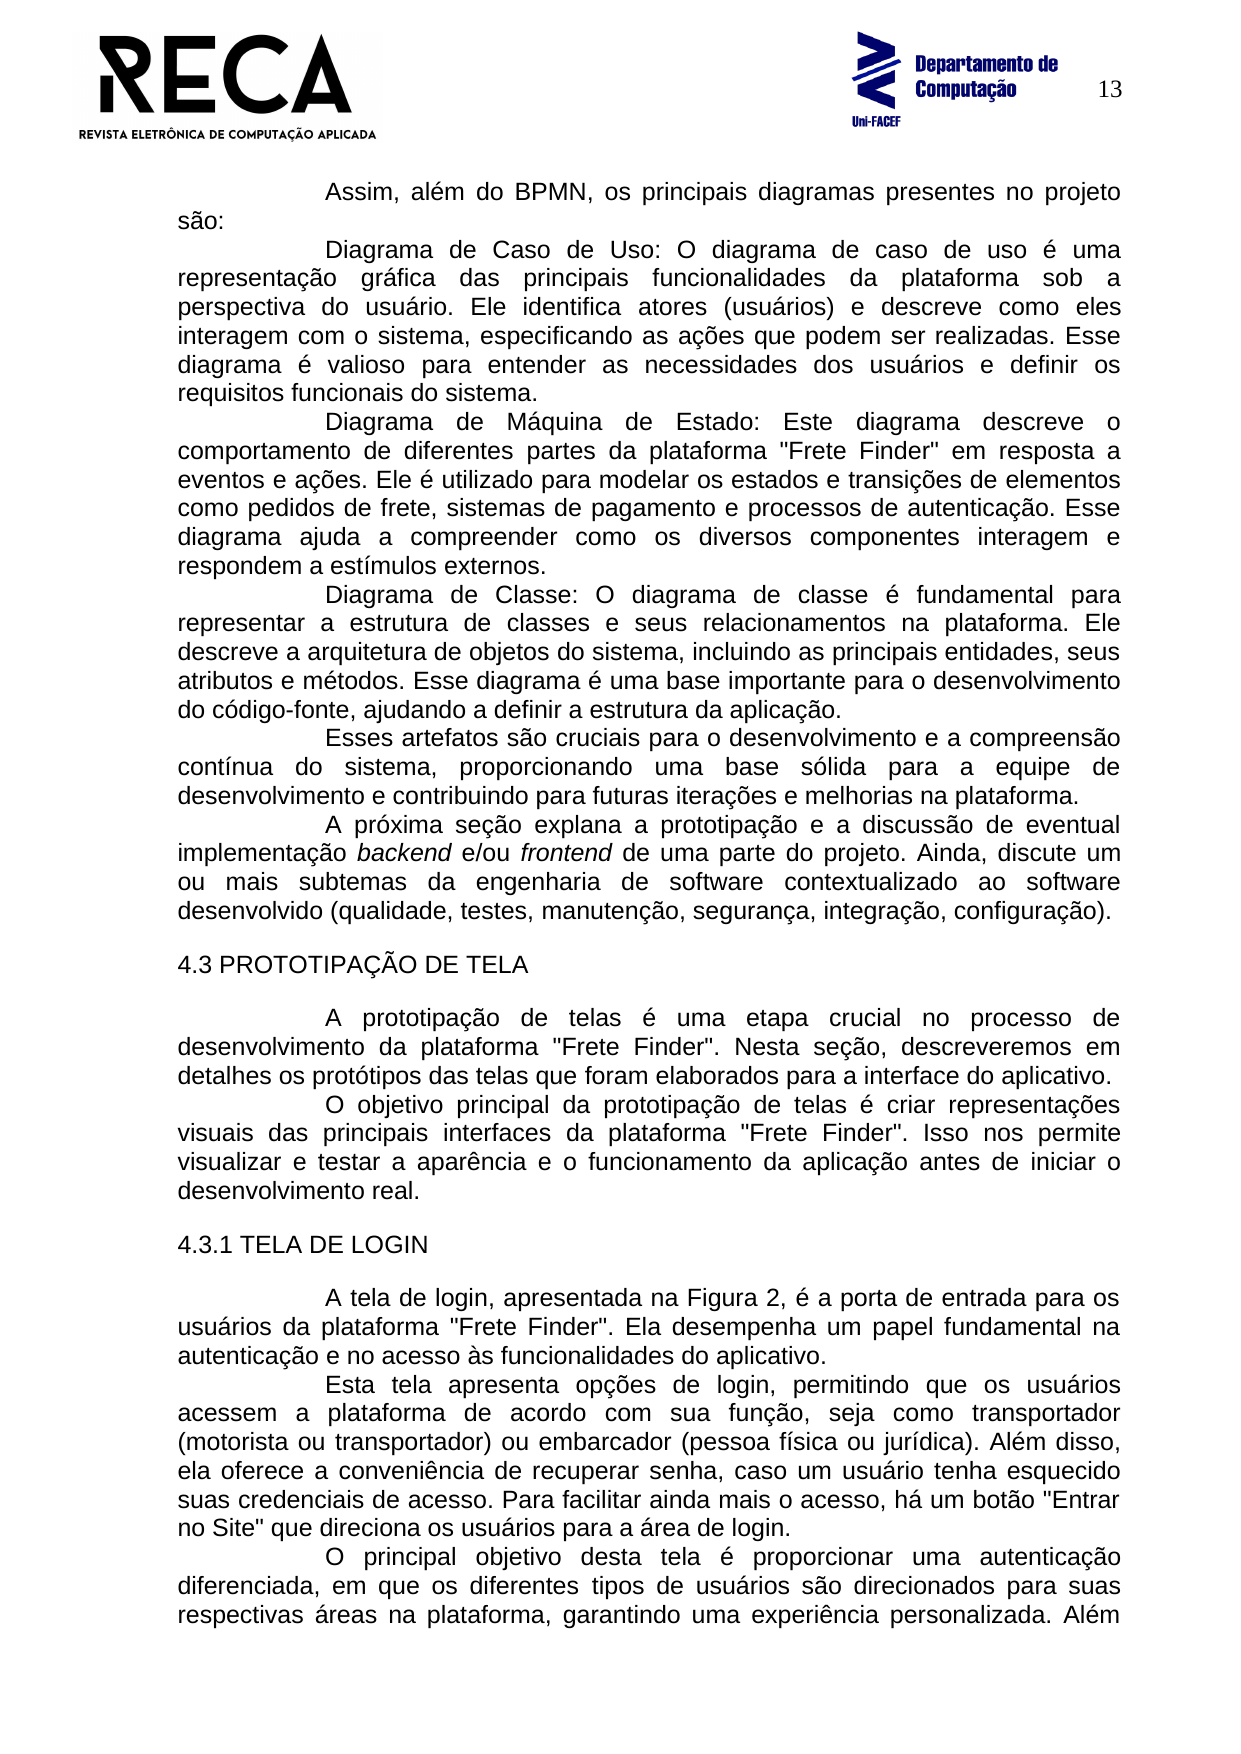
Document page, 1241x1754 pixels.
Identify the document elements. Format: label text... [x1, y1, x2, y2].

text Esses artefatos são cruciais para o desenvolvimento e a compreensão contínua do sistema, proporcionando uma base sólida para a equipe de desenvolvimento e contribuindo para futuras iterações e melhorias na plataforma. [177, 723, 1122, 810]
list 4.3.1 TELA DE LOGIN [177, 1230, 1122, 1258]
text Diagrama de Classe: O diagrama de classe é fundamental para representar a estrutura de classes e seus relacionamentos na plataforma. Ele descreve a arquitetura de objetos do sistema, incluindo as principais entidades, seus atributos e métodos. Esse diagrama é uma base importante para o desenvolvimento do código-fonte, ajudando a definir a estrutura da aplicação. [177, 580, 1122, 723]
text A prototipação de telas é uma etapa crucial no processo de desenvolvimento da plataforma "Frete Finder". Nesta seção, descreveremos em detalhes os protótipos das telas que foram elaborados para a interface do aplicativo. [177, 1003, 1122, 1090]
picture [811, 13, 1098, 144]
text A tela de login, apresentada na Figura 2, é a porta de entrada para os usuários da plataforma "Frete Finder". Ela desempenha um papel fundamental na autenticação e no acesso às funcionalidades do aplicativo. [177, 1283, 1122, 1370]
picture [71, 31, 383, 143]
text Diagrama de Máquina de Estado: Este diagrama descreve o comportamento de diferentes partes da plataforma "Frete Finder" em resposta a eventos e ações. Ele é utilizado para modelar os estados e transições de elementos como pedidos de frete, sistemas de pagamento e processos de autenticação. Esse diagrama ajuda a compreender como os diversos componentes interagem e respondem a estímulos externos. [177, 407, 1122, 580]
text Assim, além do BPMN, os principais diagramas presentes no projeto são: [177, 177, 1122, 235]
list 4.3 PROTOTIPAÇÃO DE TELA [177, 950, 1122, 978]
text O objetivo principal da prototipação de telas é criar representações visuais das principais interfaces da plataforma "Frete Finder". Isso nos permite visualizar e testar a aparência e o funcionamento da aplicação antes de iniciar o desenvolvimento real. [177, 1090, 1122, 1205]
text Esta tela apresenta opções de login, permitindo que os usuários acessem a plataforma de acordo com sua função, seja como transportador (motorista ou transportador) ou embarcador (pessoa física ou jurídica). Além disso, ela oferece a conveniência de recuperar senha, caso um usuário tenha esquecido suas credenciais de acesso. Para facilitar ainda mais o acesso, há um botão "Entrar no Site" que direciona os usuários para a área de login. [177, 1370, 1122, 1542]
text Diagrama de Caso de Uso: O diagrama de caso de uso é uma representação gráfica das principais funcionalidades da plataforma sob a perspectiva do usuário. Ele identifica atores (usuários) e descreve como eles interagem com o sistema, especificando as ações que podem ser realizadas. Esse diagrama é valioso para entender as necessidades dos usuários e definir os requisitos funcionais do sistema. [177, 235, 1122, 407]
text A próxima seção explana a prototipação e a discussão de eventual implementação backend e/ou frontend de uma parte do projeto. Ainda, discute um ou mais subtemas da engenharia de software contextualizado ao software desenvolvido (qualidade, testes, manutenção, segurança, integração, configuração). [177, 810, 1122, 925]
